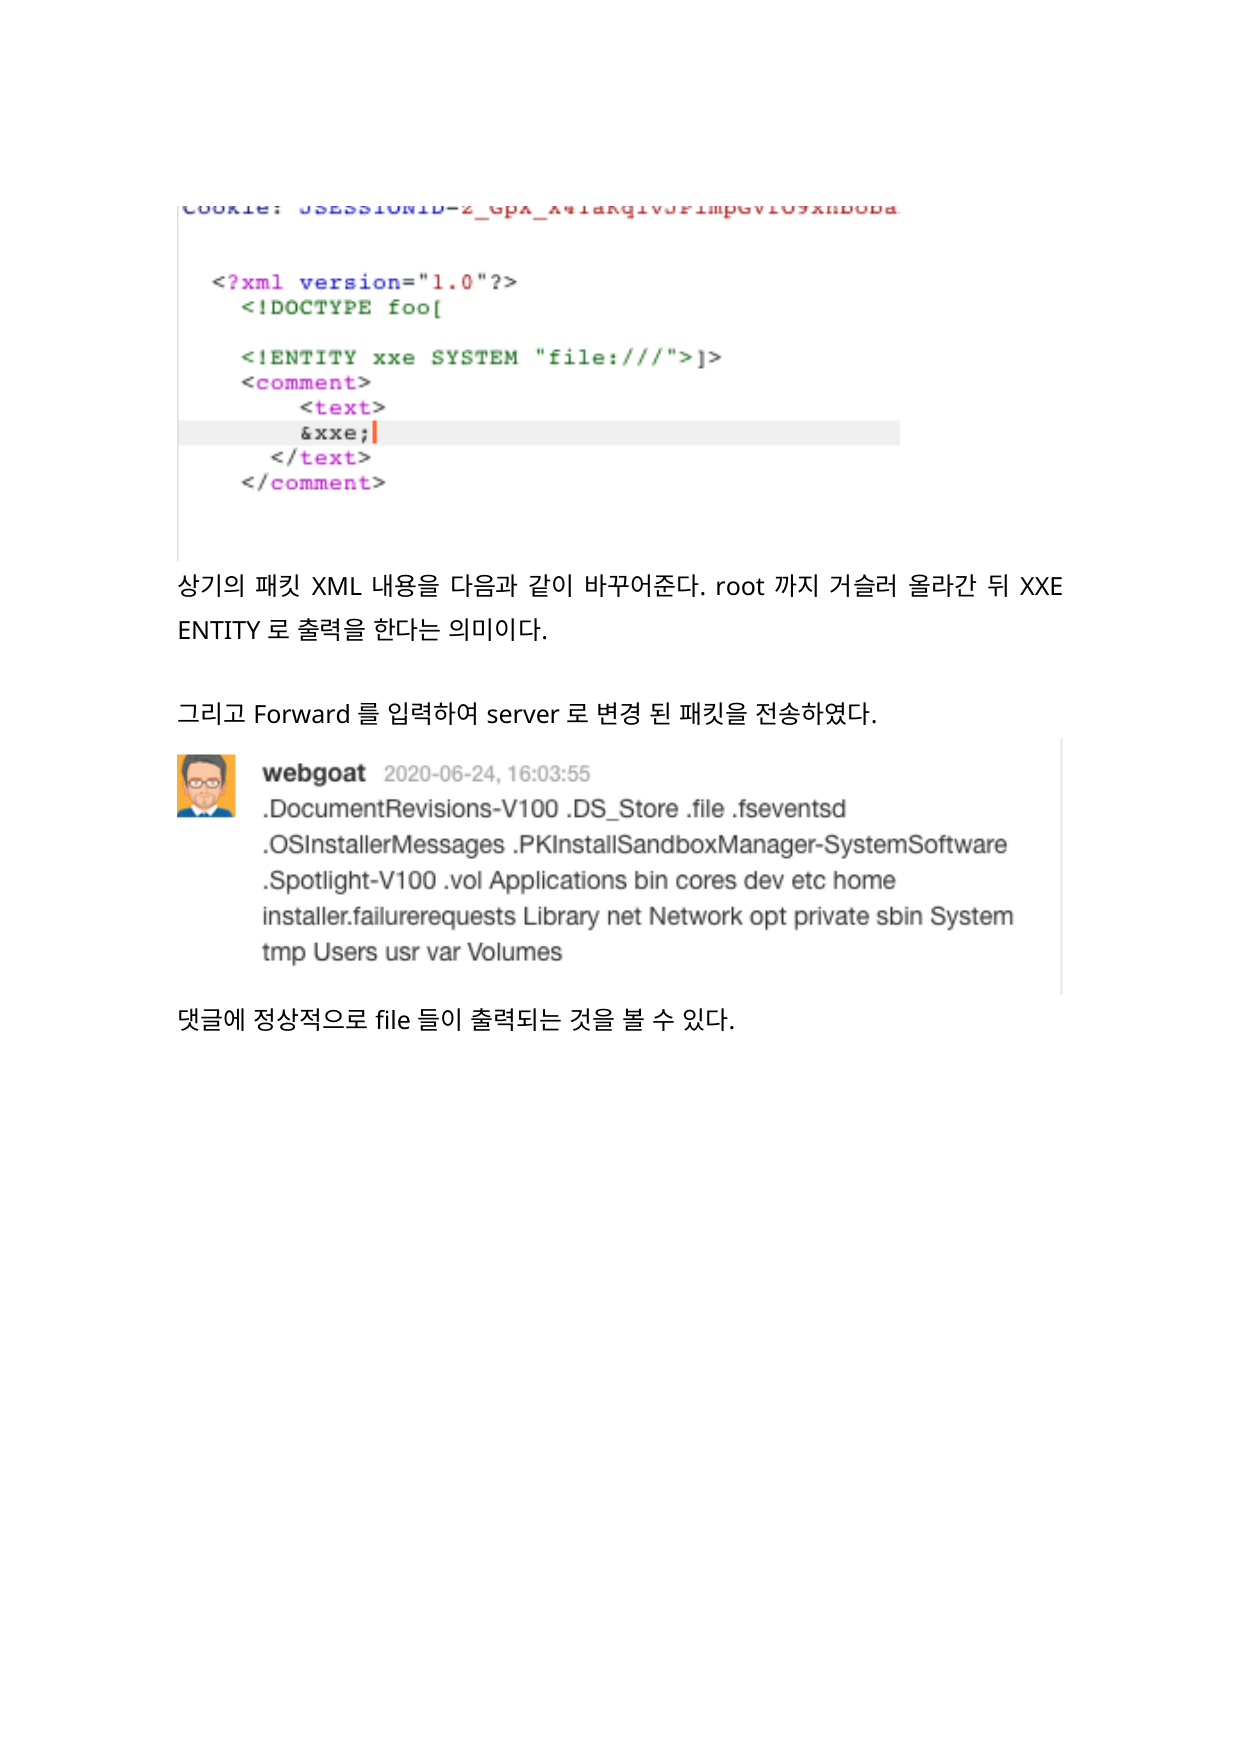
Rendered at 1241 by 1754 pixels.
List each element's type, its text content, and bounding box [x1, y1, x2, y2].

text 상기의 패킷 XML 내용을 다음과 같이 바꾸어준다. root 까지 거슬러 올라간 뒤 XXE ENTITY 로 출력을 한다는 의미이다. [177, 567, 1063, 647]
picture [177, 206, 901, 561]
picture [177, 738, 1063, 995]
text 그리고 Forward 를 입력하여 server 로 변경 된 패킷을 전송하였다. [177, 694, 1063, 731]
text 댓글에 정상적으로 file 들이 출력되는 것을 볼 수 있다. [177, 1001, 1063, 1037]
